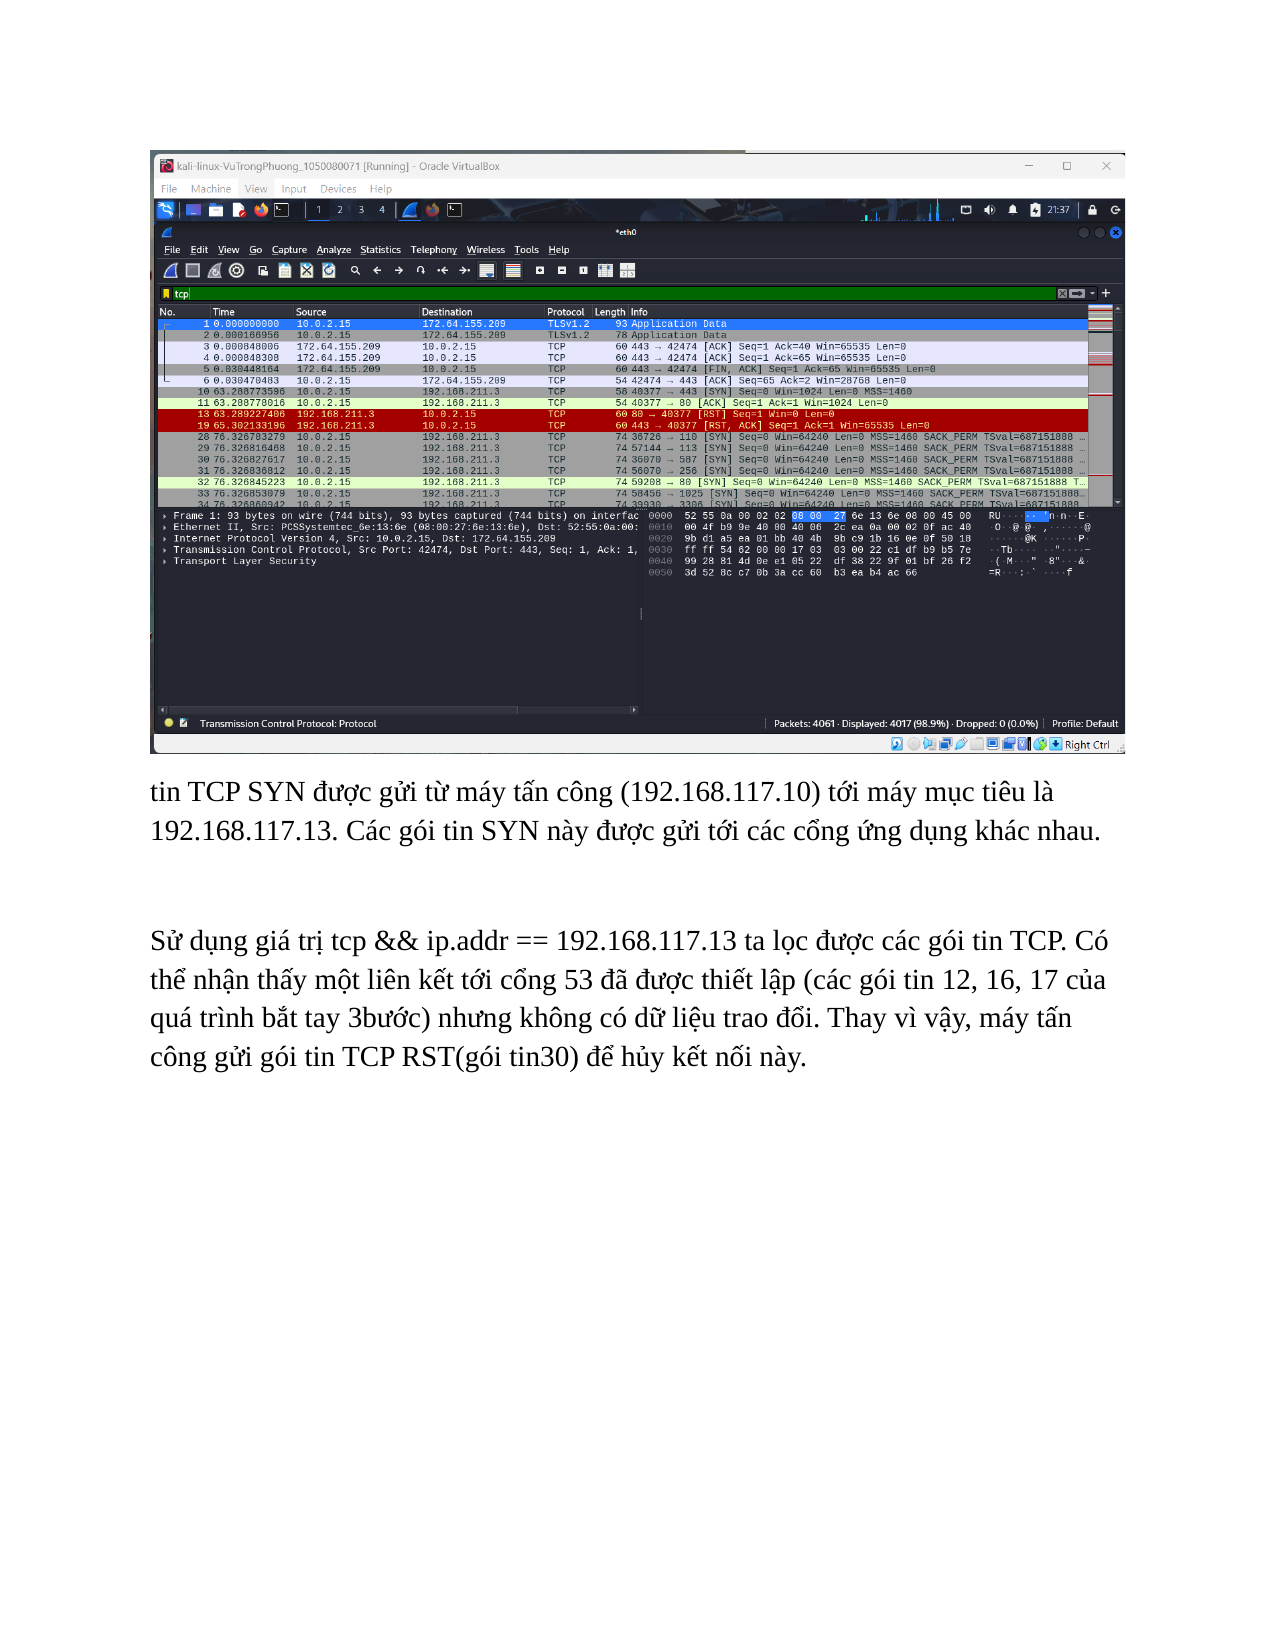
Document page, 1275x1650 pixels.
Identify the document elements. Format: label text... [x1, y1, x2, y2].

picture [150, 150, 1125, 754]
text tin TCP SYN được gửi từ máy tấn công (192.168.117.10) tới máy mục tiêu là 192.168.117.13. Các gói tin SYN này được gửi tới các cổng ứng dụng khác nhau. [150, 774, 1125, 846]
text Sử dụng giá trị tcp && ip.addr == 192.168.117.13 ta lọc được các gói tin TCP. Có thể nhận thấy một liên kết tới cổng 53 đã được thiết lập (các gói tin 12, 16, 17 của quá trình bắt tay 3bước) nhưng không có dữ liệu trao đổi. Thay vì vậy, máy tấn công gửi gói tin TCP RST(gói tin30) để hủy kết nối này. [150, 923, 1125, 1072]
